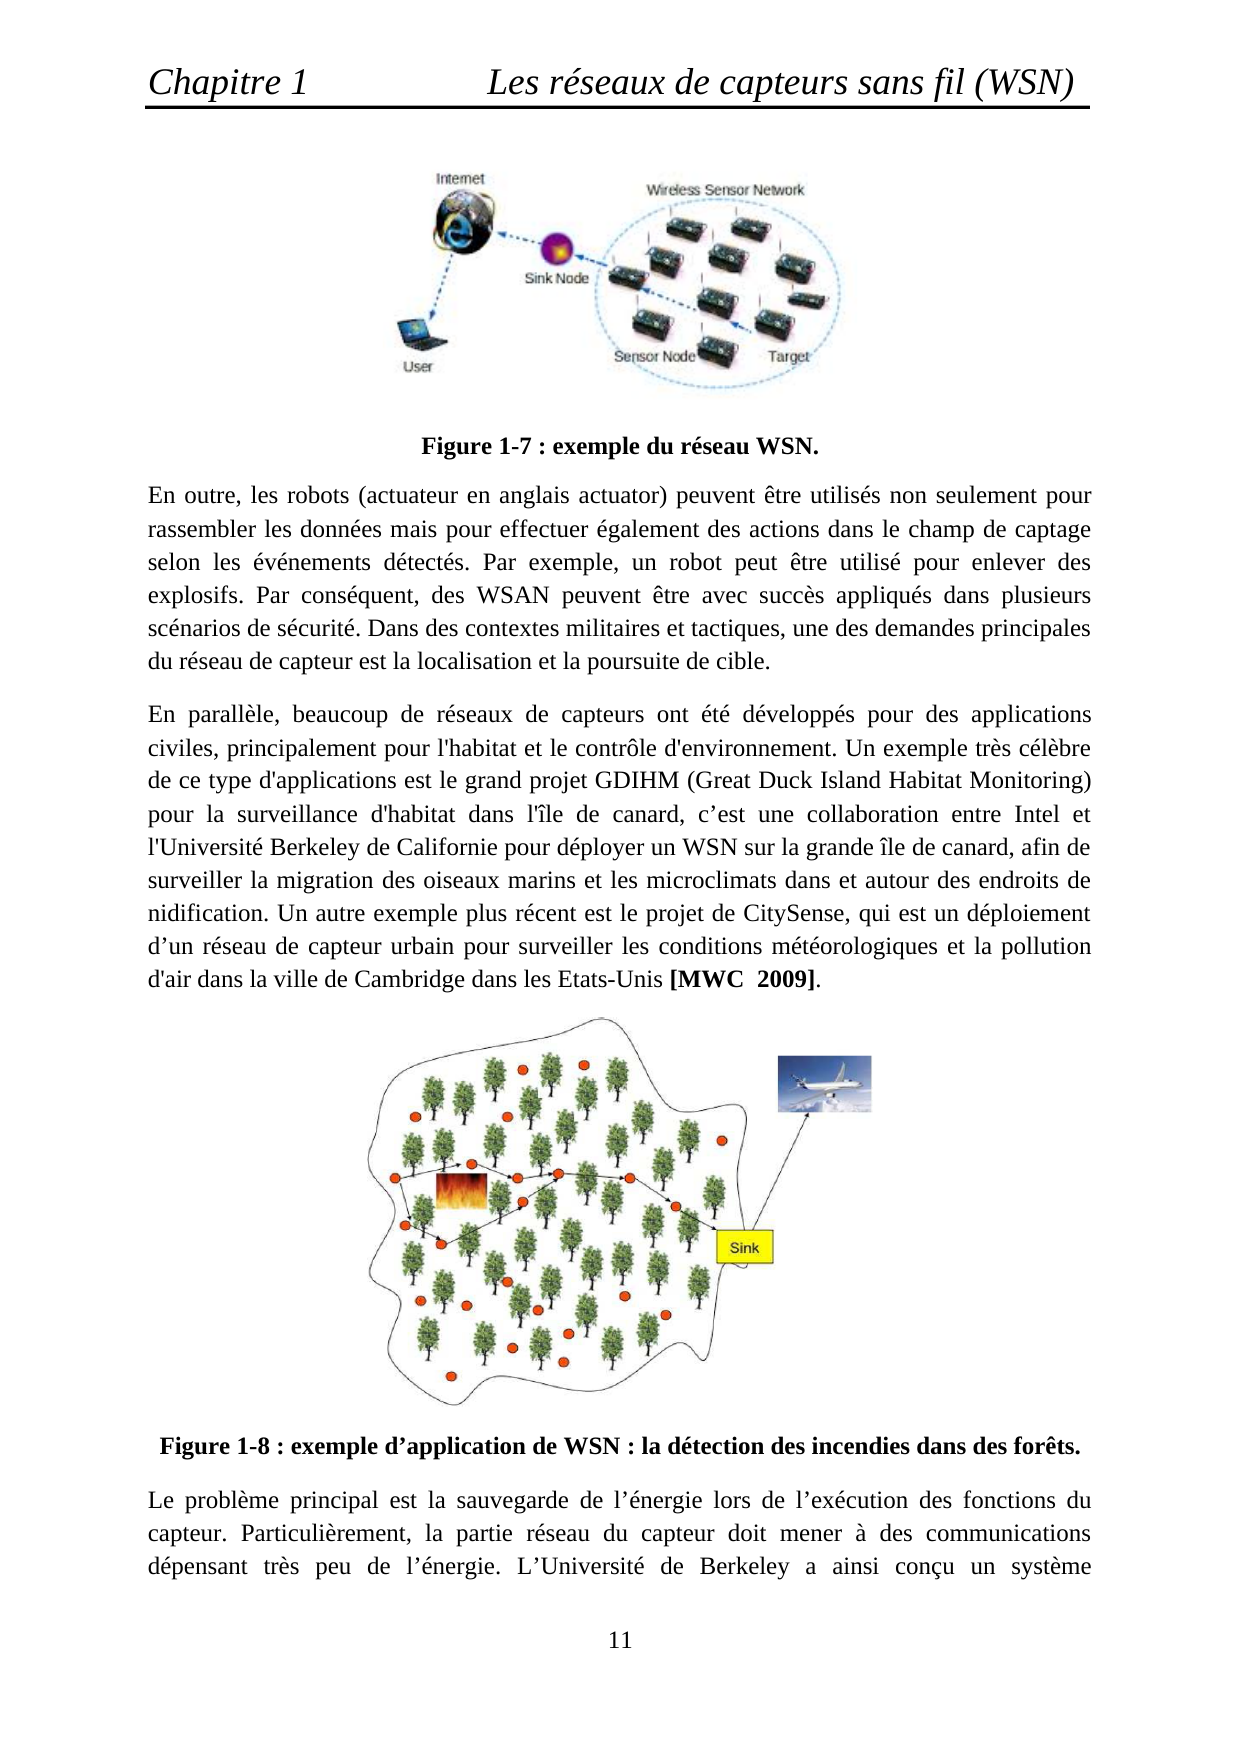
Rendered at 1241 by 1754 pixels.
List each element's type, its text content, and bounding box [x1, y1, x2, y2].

text Figure ‎1-7 : exemple du réseau WSN. [148, 431, 1092, 460]
text En outre, les robots (actuateur en anglais actuator) peuvent être utilisés non seulement pour rassembler les données mais pour effectuer également des actions dans le champ de captage selon les événements détectés. Par exemple, un robot peut être utilisé pour enlever des explosifs. Par conséquent, des WSAN peuvent être avec succès appliqués dans plusieurs scénarios de sécurité. Dans des contextes militaires et tactiques, une des demandes principales du réseau de capteur est la localisation et la poursuite de cible. [148, 481, 1092, 674]
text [148, 1485, 1092, 1580]
text Figure ‎1-8 : exemple d’application de WSN : la détection des incendies dans des forêts. [148, 1431, 1092, 1460]
picture [365, 1017, 875, 1407]
picture [382, 147, 858, 406]
text En parallèle, beaucoup de réseaux de capteurs ont été développés pour des applications civiles, principalement pour l'habitat et le contrôle d'environnement. Un exemple très célèbre de ce type d'applications est le grand projet GDIHM (Great Duck Island Habitat Monitoring) pour la surveillance d'habitat dans l'île de canard, c’est une collaboration entre Intel et l'Université Berkeley de Californie pour déployer un WSN sur la grande île de canard, afin de surveiller la migration des oiseaux marins et les microclimats dans et autour des endroits de nidification. Un autre exemple plus récent est le projet de CitySense, qui est un déploiement d’un réseau de capteur urbain pour surveiller les conditions météorologiques et la pollution d'air dans la ville de Cambridge dans les Etats-Unis [MWC 2009]. [148, 699, 1092, 992]
